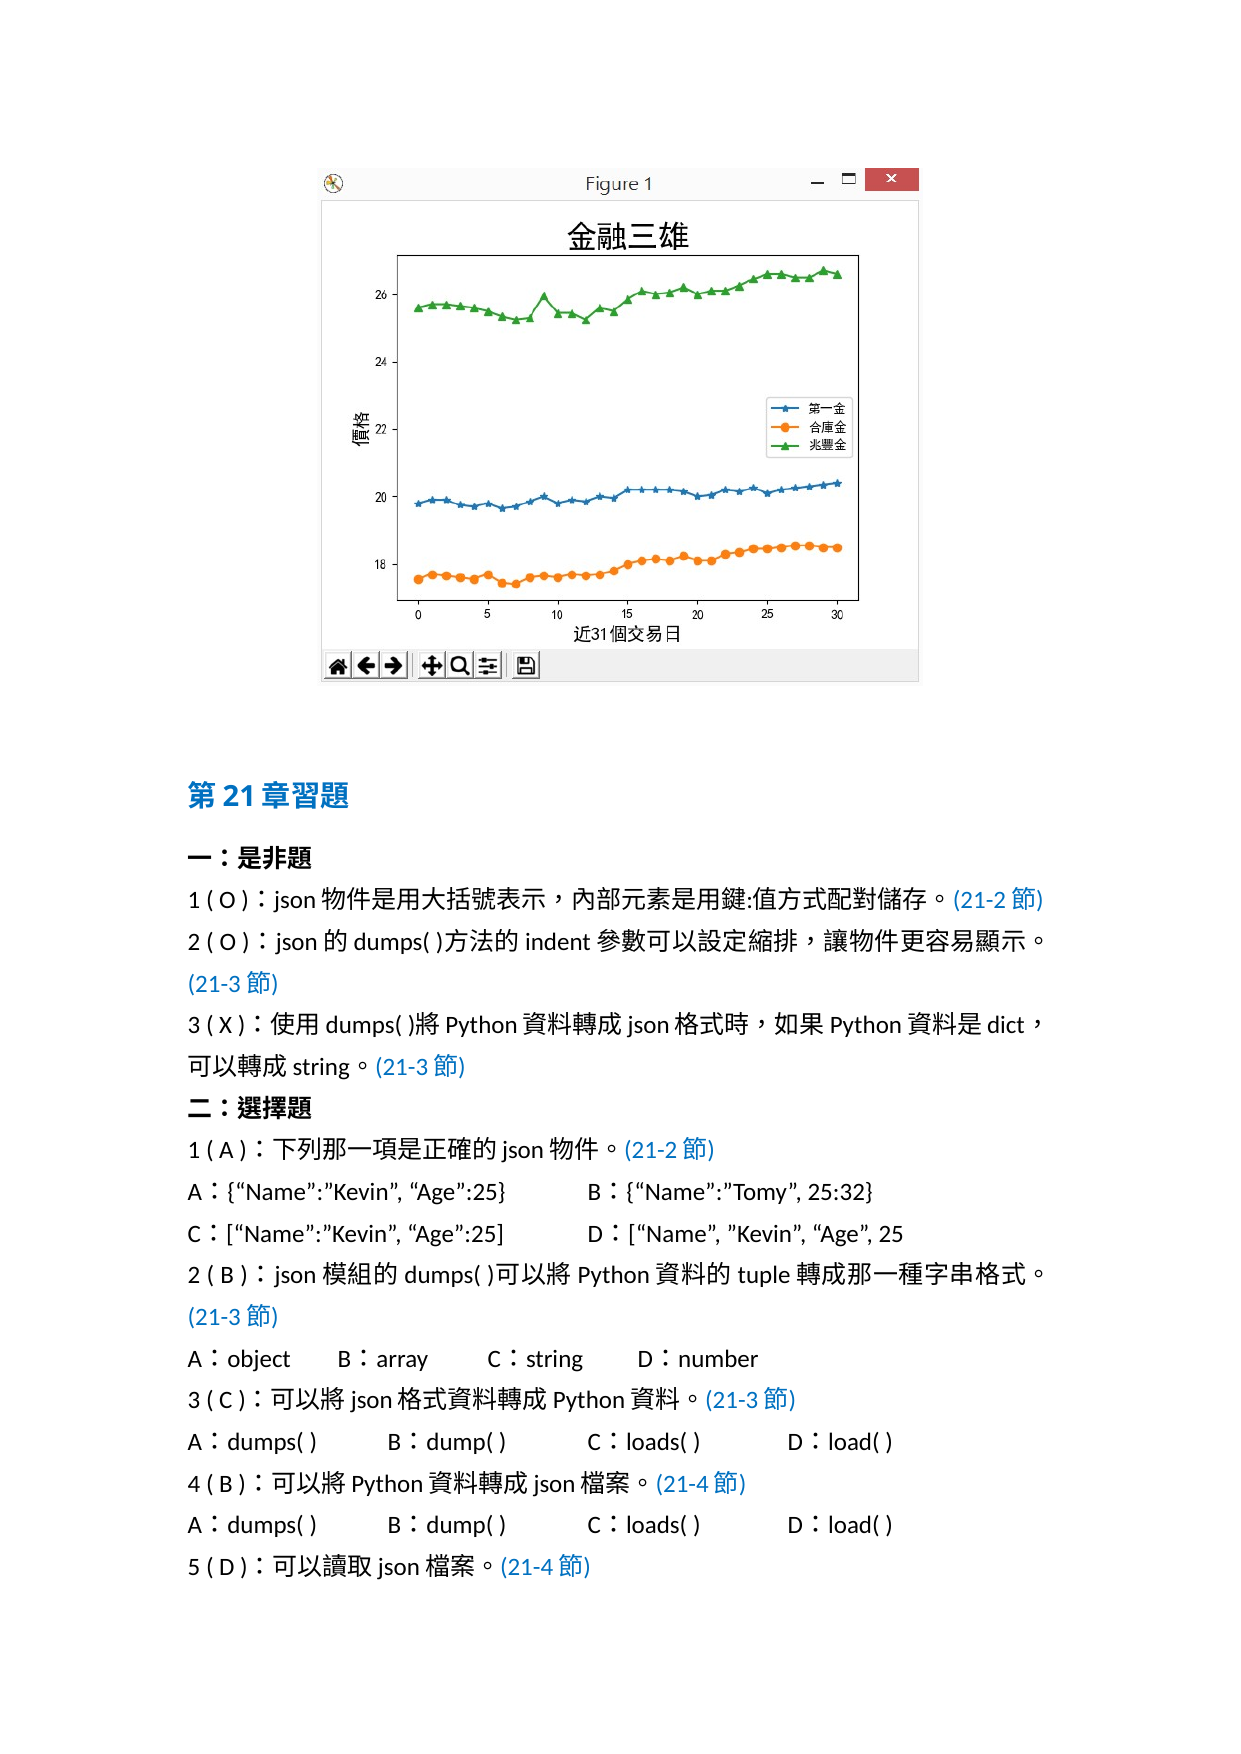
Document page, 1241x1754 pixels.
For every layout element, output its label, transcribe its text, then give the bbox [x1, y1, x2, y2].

picture [317, 168, 923, 686]
text A：object B：array C：string D：number [187, 1335, 1053, 1377]
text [187, 1502, 1053, 1544]
text 1 ( A )：下列那一項是正確的json物件。(21-2節) [187, 1127, 1053, 1169]
text 第21章習題 [187, 752, 1053, 835]
text 2 ( B )：json模組的dumps( )可以將Python資料的tuple轉成那一種字串格式。(21-3節) [187, 1252, 1053, 1335]
text 3 ( X )：使用dumps( )將Python資料轉成json格式時，如果Python資料是dict，可以轉成string。(21-3節) [187, 1002, 1053, 1085]
text A：{“Name”:”Kevin”, “Age”:25} B：{“Name”:”Tomy”, 25:32} [187, 1169, 1053, 1210]
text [187, 1419, 1053, 1460]
text 4 ( B )：可以將Python資料轉成json檔案。(21-4節) [187, 1460, 1053, 1502]
text 2 ( O )：json的dumps( )方法的indent參數可以設定縮排，讓物件更容易顯示。(21-3節) [187, 919, 1053, 1002]
text 1 ( O )：json物件是用大括號表示，內部元素是用鍵:值方式配對儲存。(21-2節) [187, 877, 1053, 919]
text 二：選擇題 [187, 1085, 1053, 1127]
text C：[“Name”:”Kevin”, “Age”:25] D：[“Name”, ”Kevin”, “Age”, 25 [187, 1210, 1053, 1252]
text 一：是非題 [187, 835, 1053, 877]
text 3 ( C )：可以將json格式資料轉成Python資料。(21-3節) [187, 1377, 1053, 1419]
text 5 ( D )：可以讀取json檔案。(21-4節) [187, 1544, 1053, 1585]
